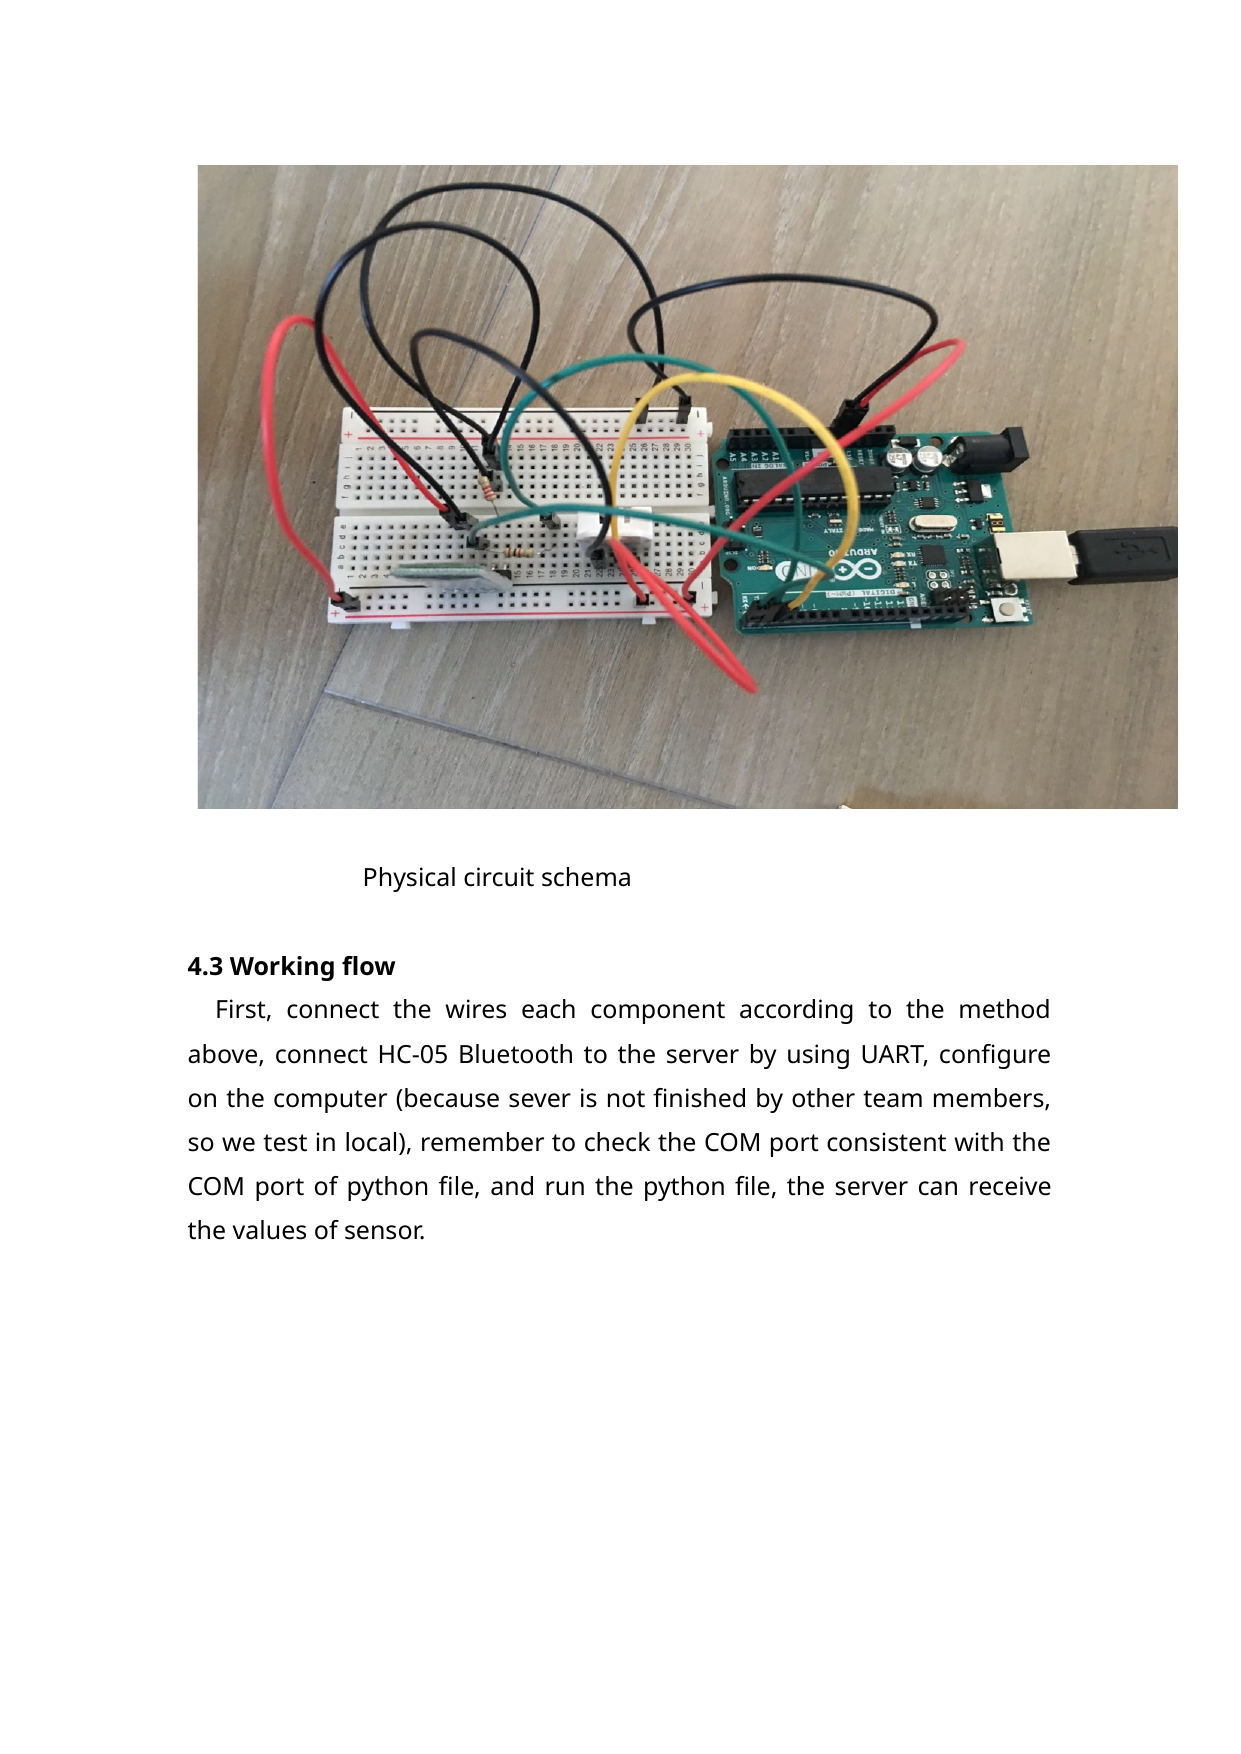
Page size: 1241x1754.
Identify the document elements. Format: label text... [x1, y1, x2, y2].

picture [199, 165, 1178, 809]
text 4.3 Working flow [187, 943, 1053, 987]
text First, connect the wires each component according to the method above, connect HC-05 Bluetooth to the server by using UART, configure on the computer (because sever is not finished by other team members, so we test in local), remember to check the COM port consistent with the COM port of python file, and run the python file, the server can receive the values of sensor. [187, 987, 1053, 1252]
text Physical circuit schema [187, 855, 1053, 899]
